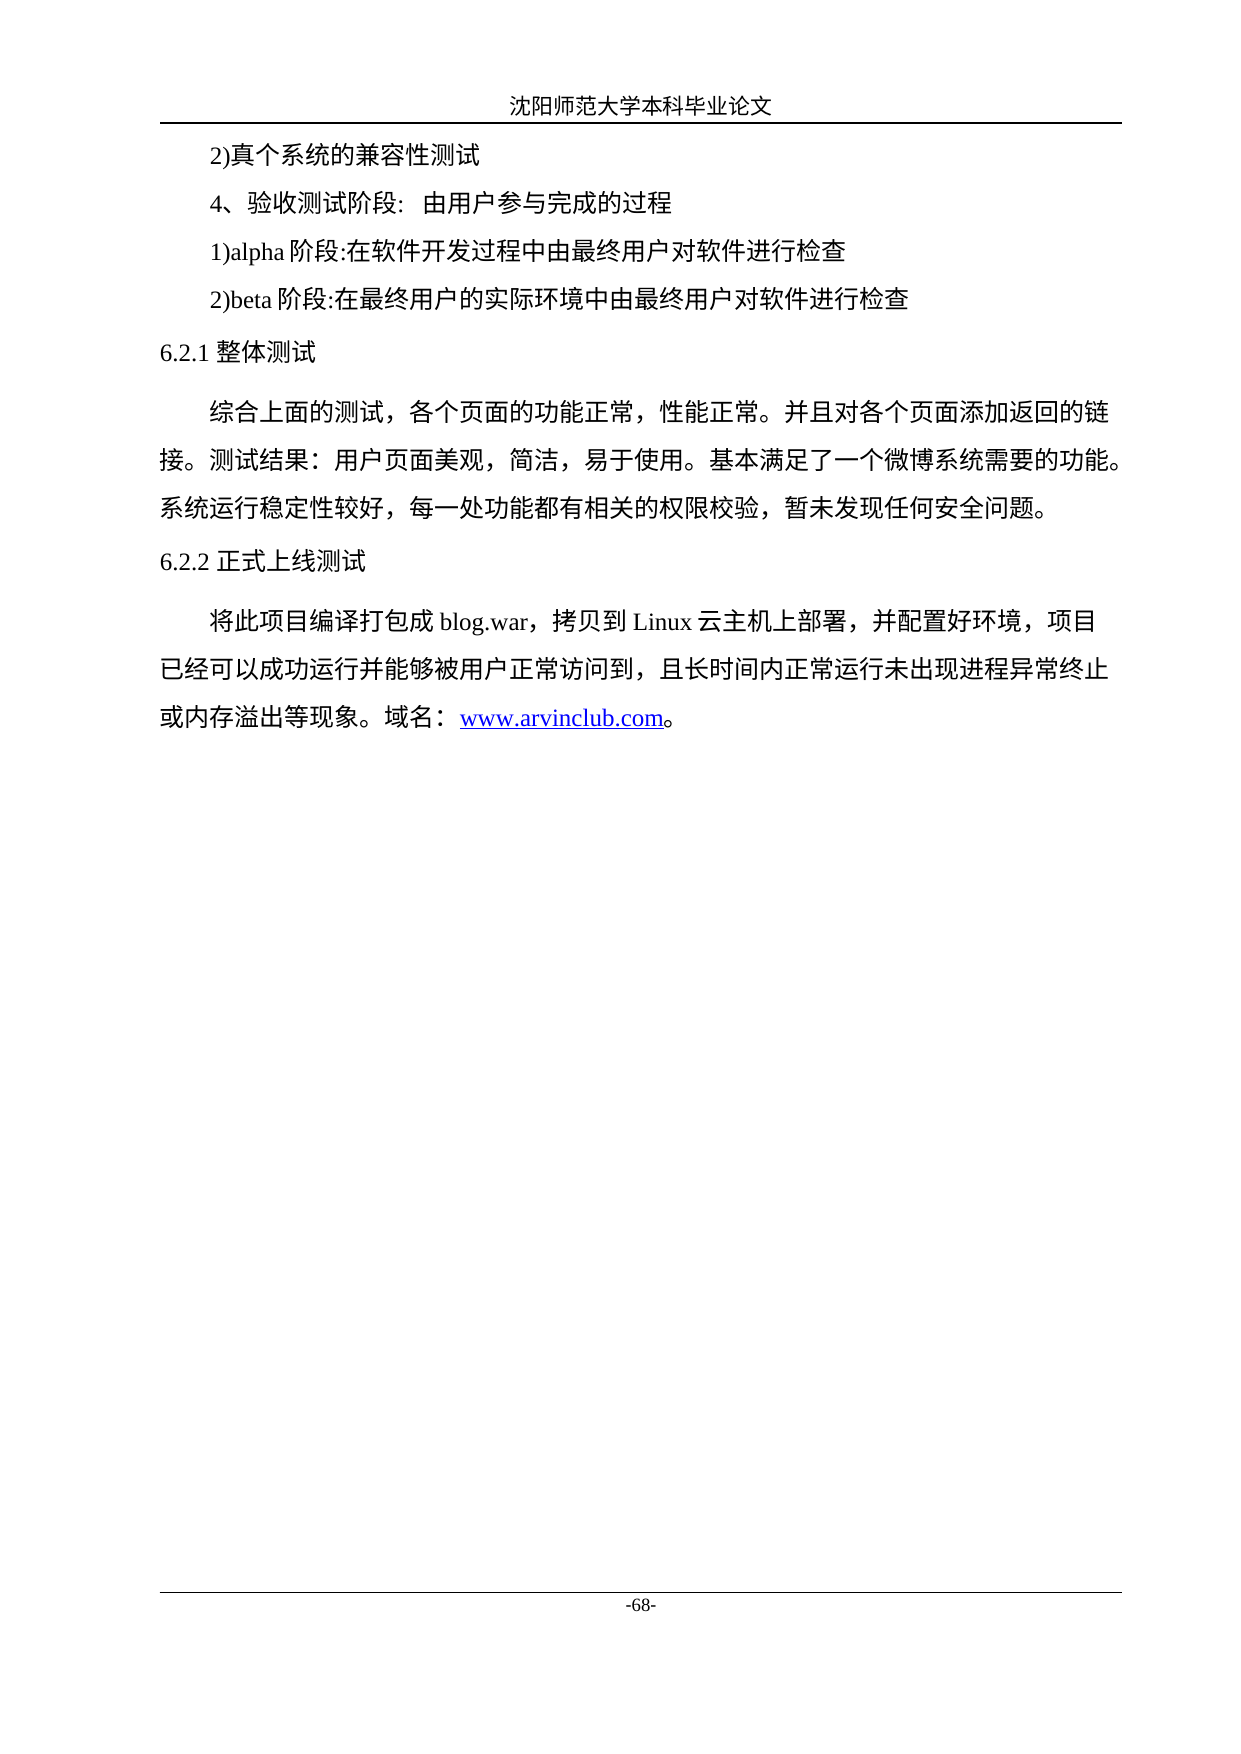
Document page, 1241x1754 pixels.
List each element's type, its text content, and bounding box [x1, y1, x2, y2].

text 2)beta阶段:在最终用户的实际环境中由最终用户对软件进行检查 [159, 270, 1122, 318]
text 综合上面的测试，各个页面的功能正常，性能正常。并且对各个页面添加返回的链接。测试结果：用户页面美观，简洁，易于使用。基本满足了一个微博系统需要的功能。系统运行稳定性较好，每一处功能都有相关的权限校验，暂未发现任何安全问题。 [159, 383, 1122, 527]
text 将此项目编译打包成blog.war，拷贝到Linux云主机上部署，并配置好环境，项目已经可以成功运行并能够被用户正常访问到，且长时间内正常运行未出现进程异常终止或内存溢出等现象。域名：www.arvinclub.com。 [159, 592, 1122, 736]
subtitle 6.2.1 整体测试 [159, 318, 1122, 383]
text 4、验收测试阶段: 由用户参与完成的过程 [159, 174, 1122, 222]
text 1)alpha阶段:在软件开发过程中由最终用户对软件进行检查 [159, 222, 1122, 270]
subtitle 6.2.2 正式上线测试 [159, 527, 1122, 592]
text 2)真个系统的兼容性测试 [159, 126, 1122, 174]
